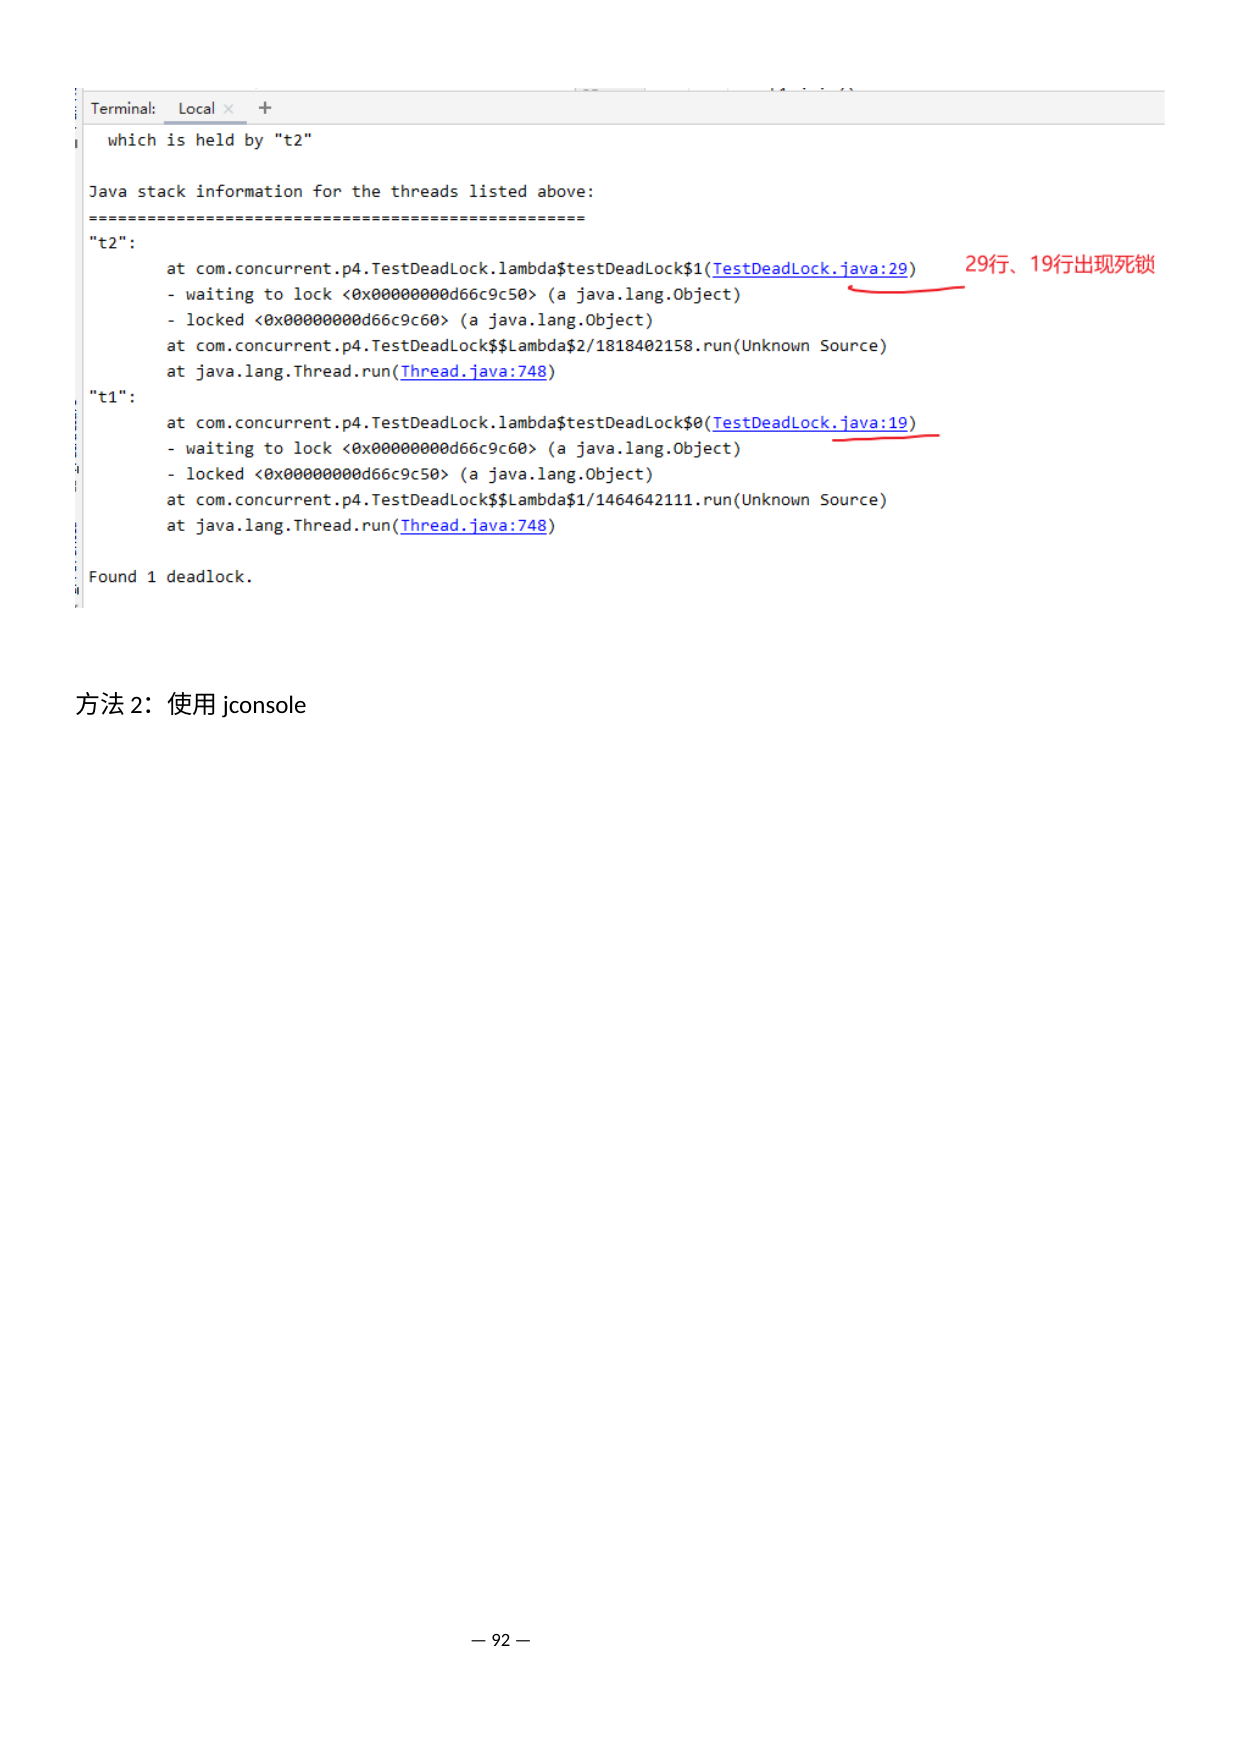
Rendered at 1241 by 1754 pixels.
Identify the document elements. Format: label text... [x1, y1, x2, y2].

picture [75, 88, 1165, 608]
list 方法2：使用jconsole [75, 671, 1165, 736]
